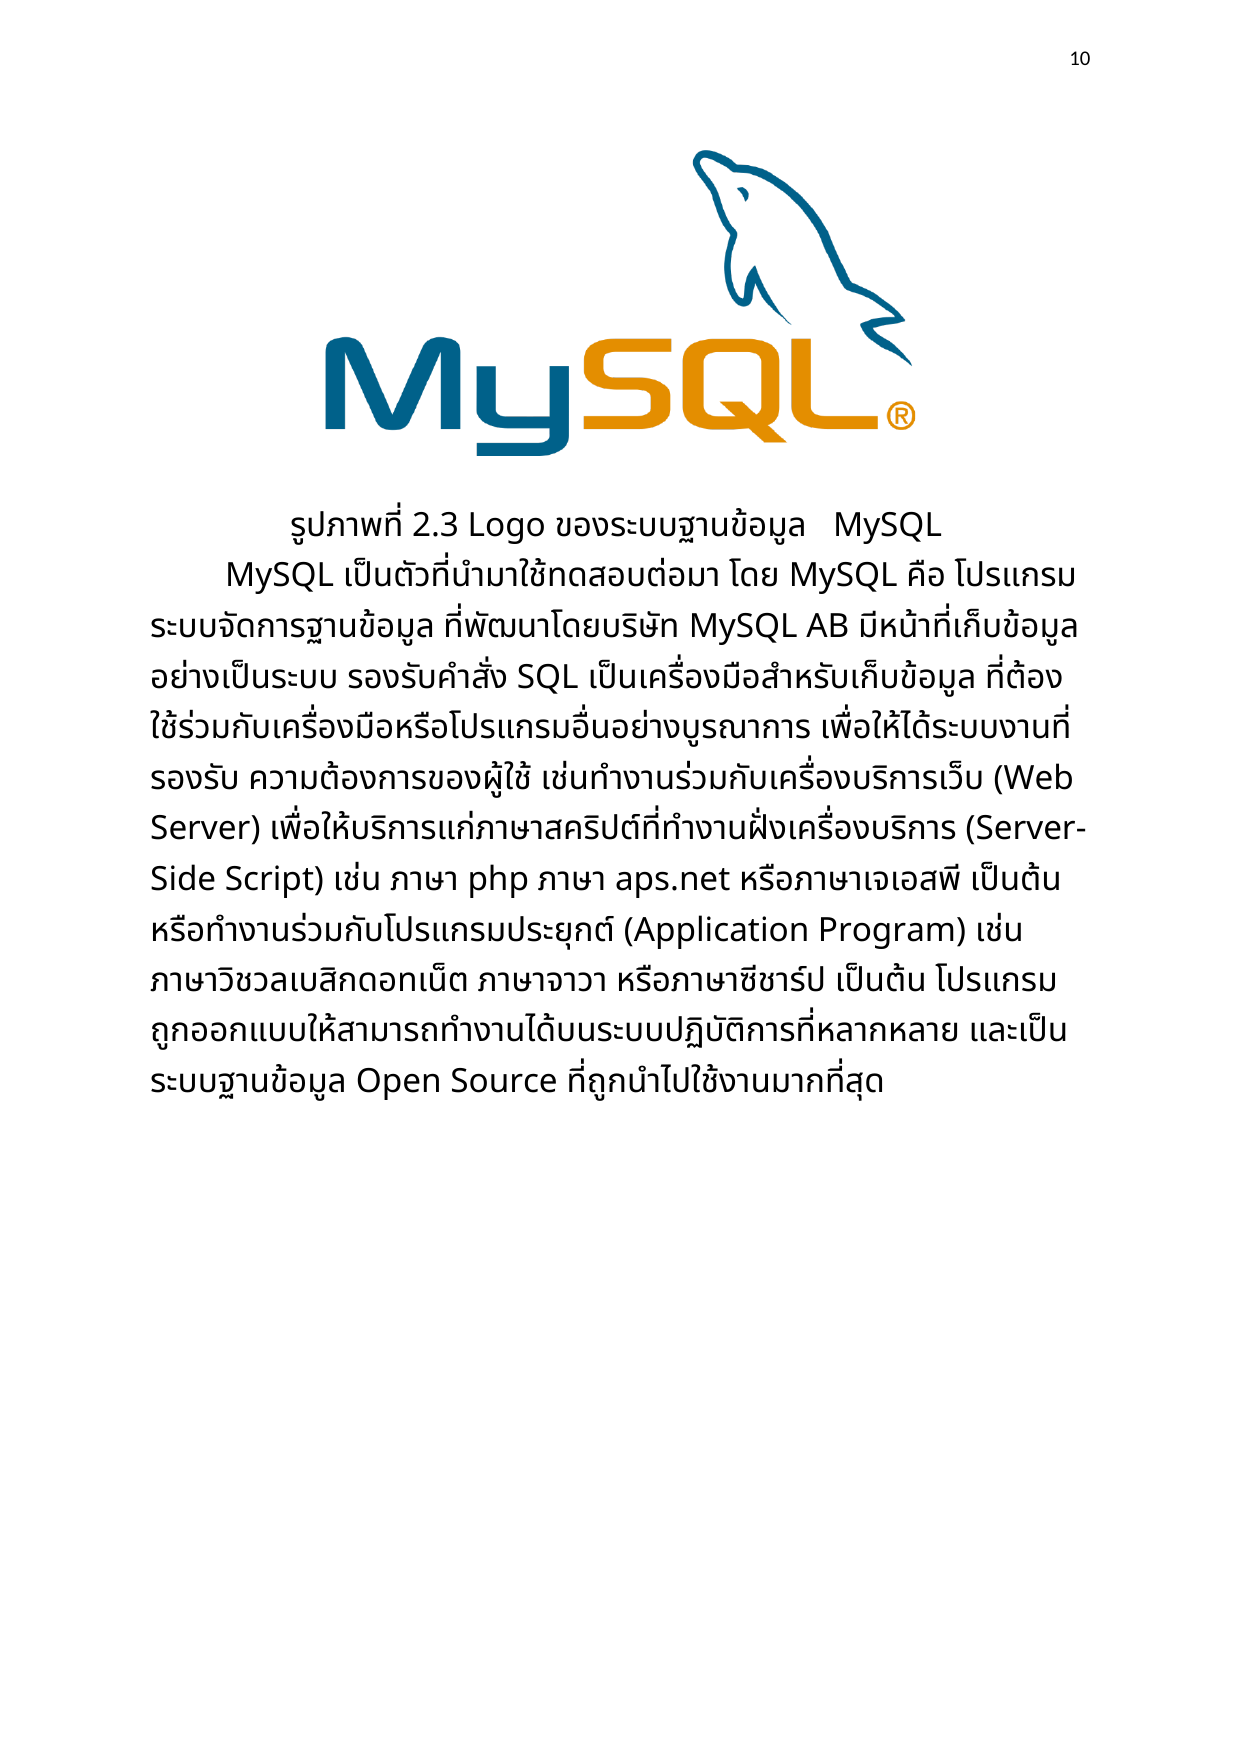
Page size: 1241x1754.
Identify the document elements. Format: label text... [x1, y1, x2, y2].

picture [324, 150, 916, 456]
text รูปภาพที่ 2.3 Logo ของระบบฐานข้อมูล MySQL [833, 501, 1090, 551]
text MySQL เป็นตัวที่นำมาใช้ทดสอบต่อมา โดย MySQL คือ โปรแกรมระบบจัดการฐานข้อมูล ที่พัฒนาโดยบริษัท MySQL AB มีหน้าที่เก็บข้อมูลอย่างเป็นระบบ รองรับคำสั่ง SQL เป็นเครื่องมือสำหรับเก็บข้อมูล ที่ต้องใช้ร่วมกับเครื่องมือหรือโปรแกรมอื่นอย่างบูรณาการ เพื่อให้ได้ระบบงานที่รองรับ ความต้องการของผู้ใช้ เช่นทำงานร่วมกับเครื่องบริการเว็บ (Web Server) เพื่อให้บริการแก่ภาษาสคริปต์ที่ทำงานฝั่งเครื่องบริการ (Server-Side Script) เช่น ภาษา php ภาษา aps.net หรือภาษาเจเอสพี เป็นต้น หรือทำงานร่วมกับโปรแกรมประยุกต์ (Application Program) เช่น ภาษาวิชวลเบสิกดอทเน็ต ภาษาจาวา หรือภาษาซีชาร์ป เป็นต้น โปรแกรมถูกออกแบบให้สามารถทำงานได้บนระบบปฏิบัติการที่หลากหลาย และเป็นระบบฐานข้อมูล Open Source ที่ถูกนำไปใช้งานมากที่สุด [150, 551, 1090, 1107]
text รูปภาพที่ 2.3 Logo ของระบบฐานข้อมูล MySQL [150, 501, 610, 551]
